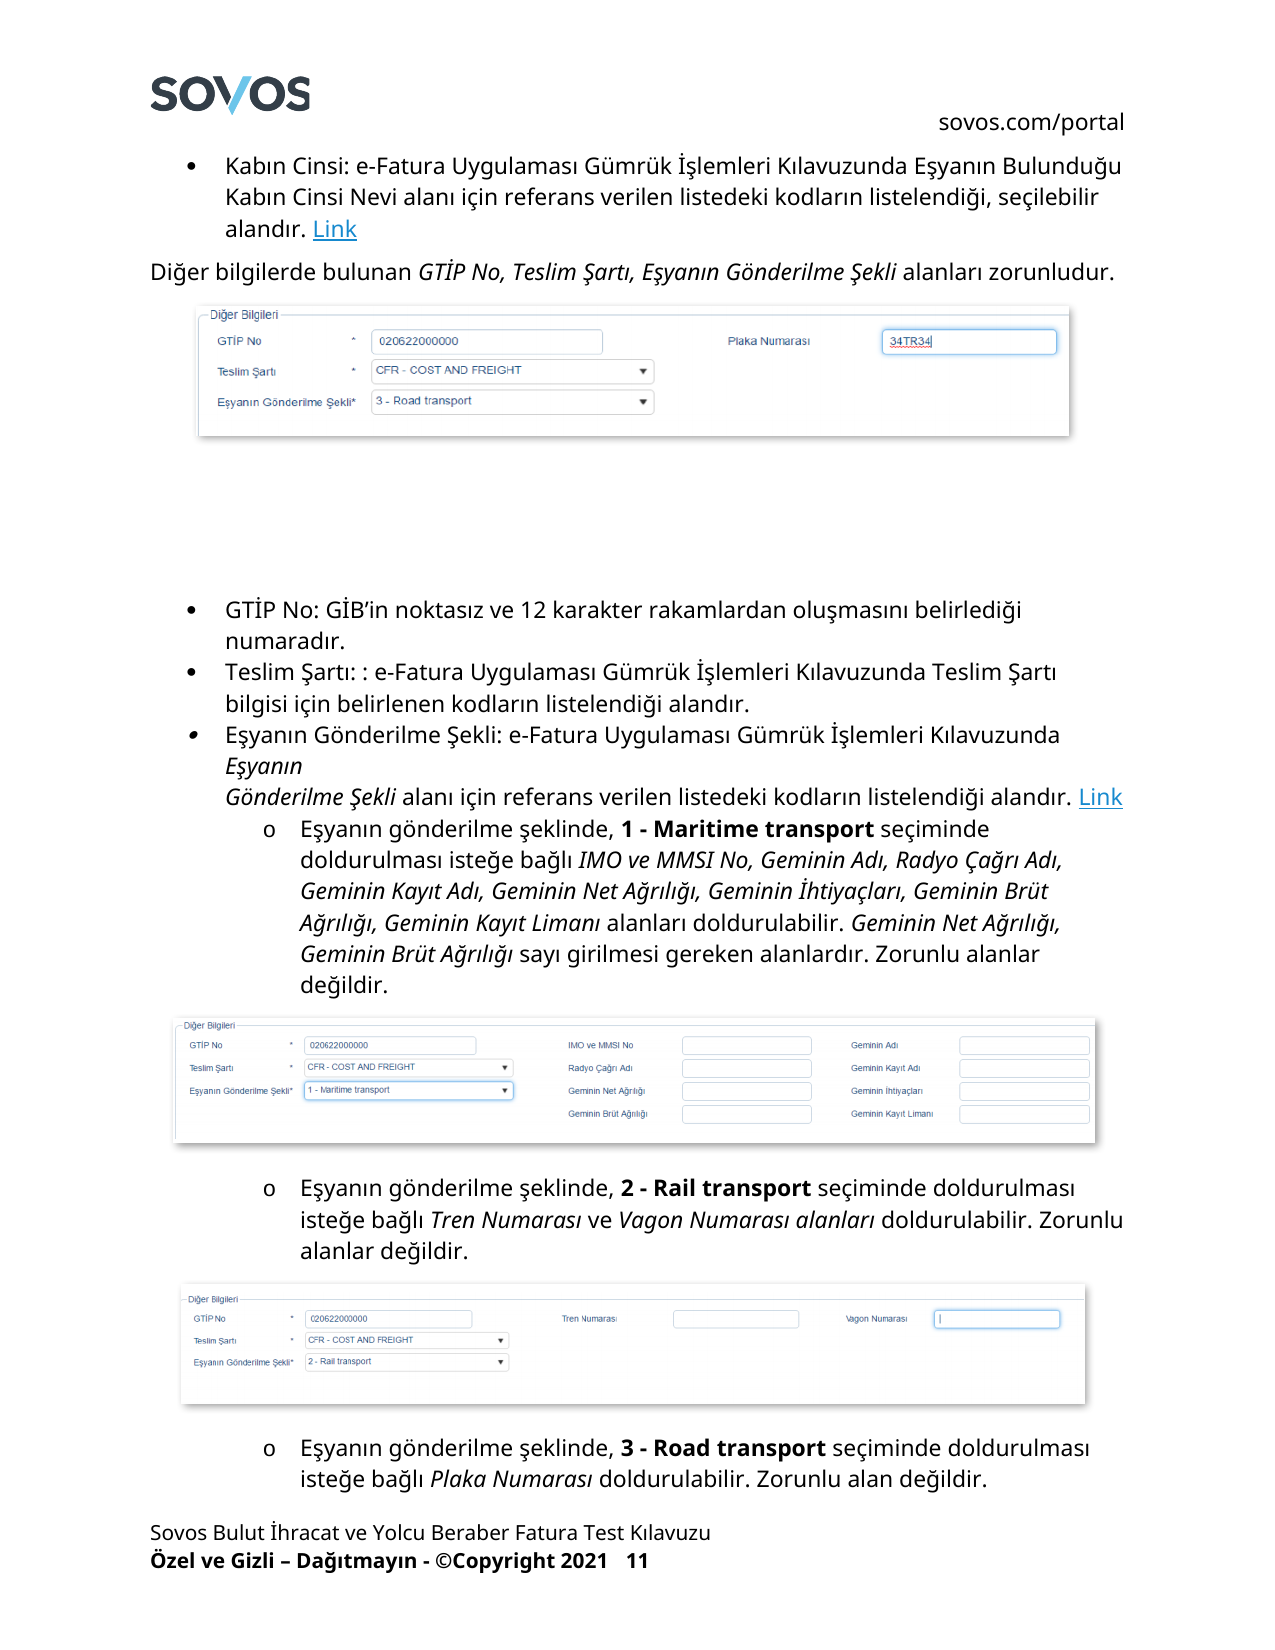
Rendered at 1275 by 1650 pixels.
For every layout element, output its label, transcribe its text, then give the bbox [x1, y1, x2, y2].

text Diğer bilgilerde bulunan GTİP No, Teslim Şartı, Eşyanın Gönderilme Şekli alanları zorunludur. [150, 256, 1125, 287]
list Gönderilme Şekli alanı için referans verilen listedeki kodların listelendiği alandır. Link [225, 781, 1125, 813]
list Eşyanın gönderilme şeklinde, 3 - Road transport seçiminde doldurulması isteğe bağlı Plaka Numarası doldurulabilir. Zorunlu alan değildir. [262, 1432, 1125, 1494]
picture [173, 1018, 1095, 1143]
list Kabın Cinsi: e-Fatura Uygulaması Gümrük İşlemleri Kılavuzunda Eşyanın Bulunduğu Kabın Cinsi Nevi alanı için referans verilen listedeki kodların listelendiği, seçilebilir alandır. Link [187, 150, 1125, 244]
list Eşyanın gönderilme şeklinde, 2 - Rail transport seçiminde doldurulması isteğe bağlı Tren Numarası ve Vagon Numarası alanları doldurulabilir. Zorunlu alanlar değildir. [262, 1172, 1125, 1266]
list GTİP No: GİB’in noktasız ve 12 karakter rakamlardan oluşmasını belirlediği numaradır. [187, 594, 1125, 656]
list Teslim Şartı: : e-Fatura Uygulaması Gümrük İşlemleri Kılavuzunda Teslim Şartı bilgisi için belirlenen kodların listelendiği alandır. [187, 656, 1125, 719]
picture [196, 306, 1069, 436]
list Eşyanın gönderilme şeklinde, 1 - Maritime transport seçiminde doldurulması isteğe bağlı IMO ve MMSI No, Geminin Adı, Radyo Çağrı Adı, Geminin Kayıt Adı, Geminin Net Ağrılığı, Geminin İhtiyaçları, Geminin Brüt Ağrılığı, Geminin Kayıt Limanı alanları doldurulabilir. Geminin Net Ağrılığı, Geminin Brüt Ağrılığı sayı girilmesi gereken alanlardır. Zorunlu alanlar değildir. [262, 813, 1125, 1000]
list Eşyanın Gönderilme Şekli: e-Fatura Uygulaması Gümrük İşlemleri Kılavuzunda Eşyanın [187, 719, 1125, 781]
picture [150, 76, 310, 114]
picture [181, 1284, 1085, 1404]
